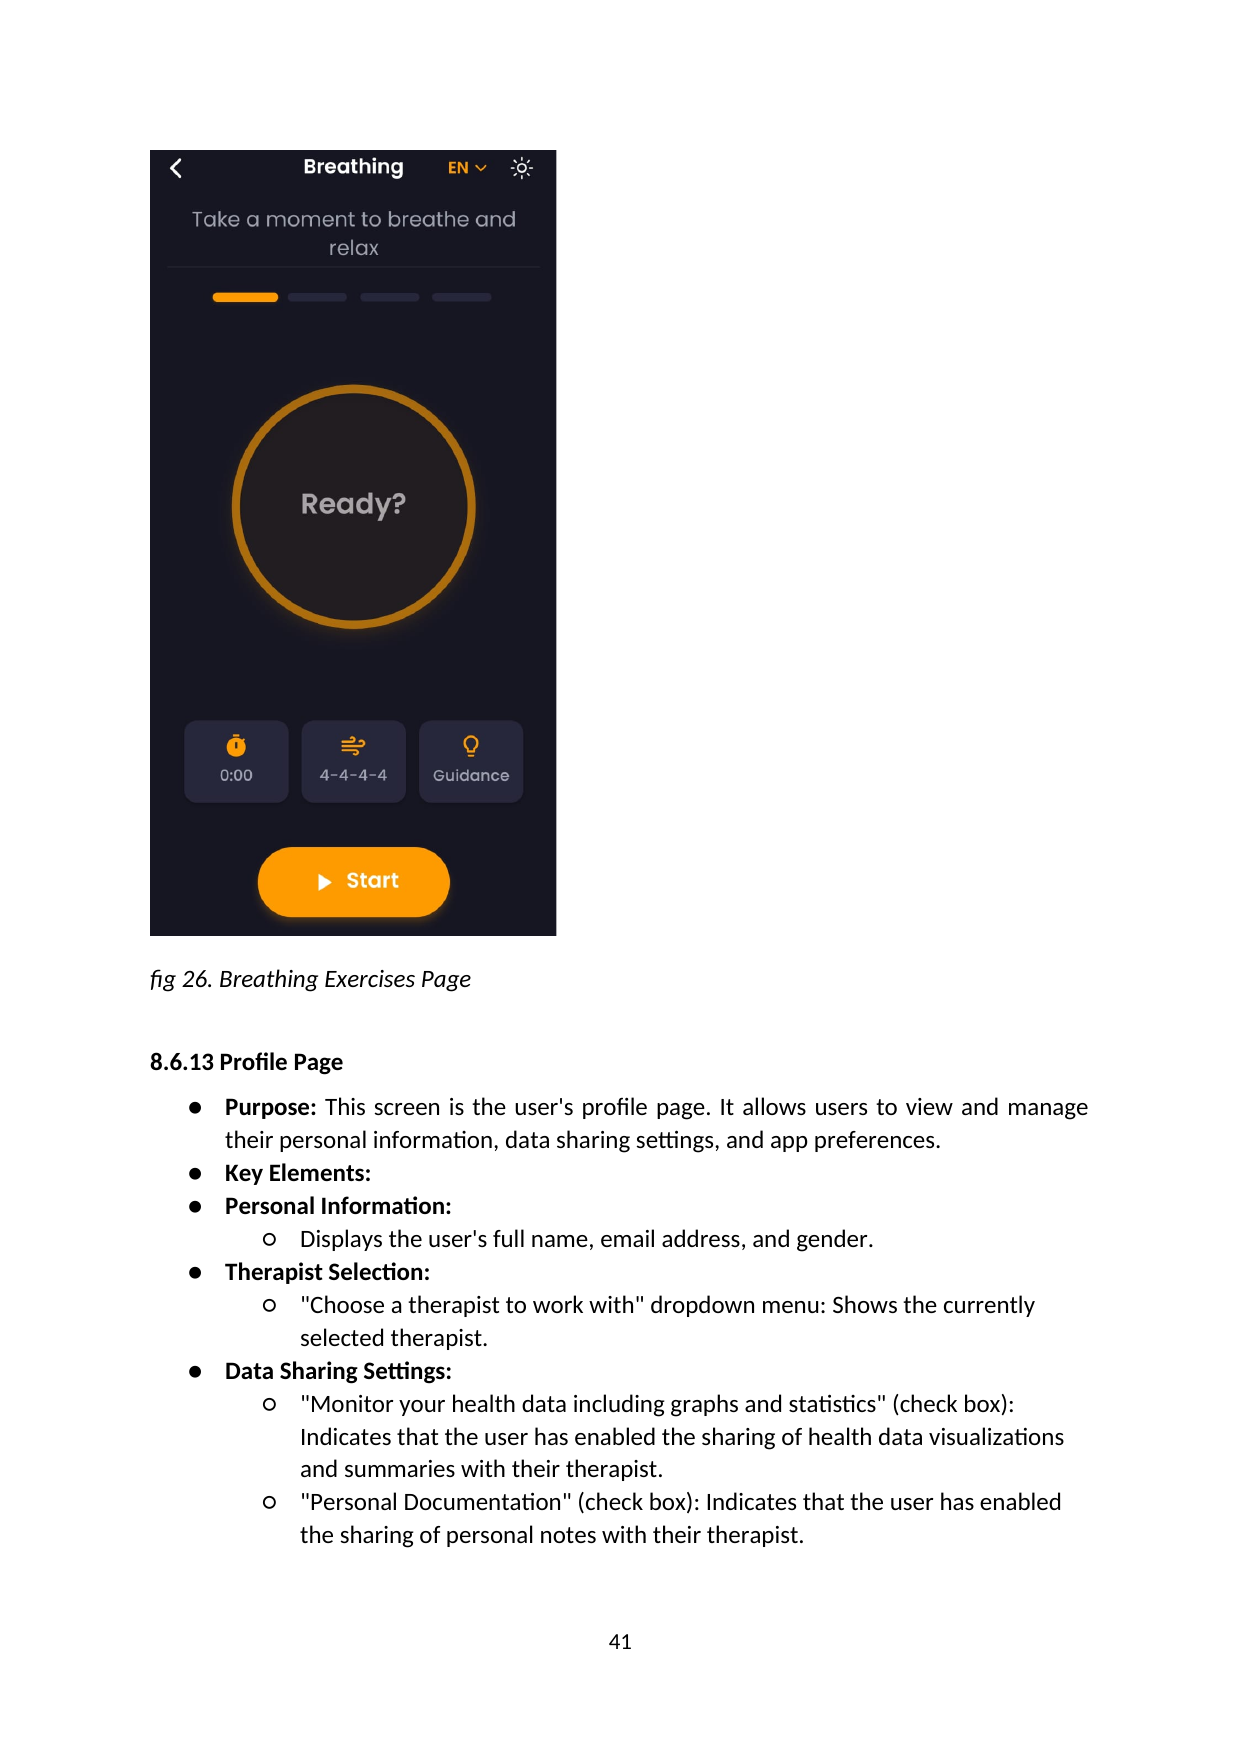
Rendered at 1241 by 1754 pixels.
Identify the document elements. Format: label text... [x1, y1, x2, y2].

list Key Elements: [187, 1157, 1090, 1188]
subtitle 8.6.13 Profile Page [150, 1046, 1090, 1077]
list Therapist Selection: [187, 1256, 1090, 1287]
picture [150, 150, 557, 936]
list "Monitor your health data including graphs and statistics" (check box): Indicates that the user has enabled the sharing of health data visualizations and summaries with their therapist. [262, 1388, 1090, 1484]
list Personal Information: [187, 1190, 1090, 1221]
list Purpose: This screen is the user's profile page. It allows users to view and manage their personal information, data sharing settings, and app preferences. [187, 1091, 1090, 1155]
list "Personal Documentation" (check box): Indicates that the user has enabled the sharing of personal notes with their therapist. [262, 1486, 1090, 1550]
text fig 26. Breathing Exercises Page [150, 963, 1090, 994]
list Data Sharing Settings: [187, 1355, 1090, 1385]
list Displays the user's full name, email address, and gender. [262, 1223, 1090, 1254]
list "Choose a therapist to work with" dropdown menu: Shows the currently selected therapist. [262, 1289, 1090, 1352]
